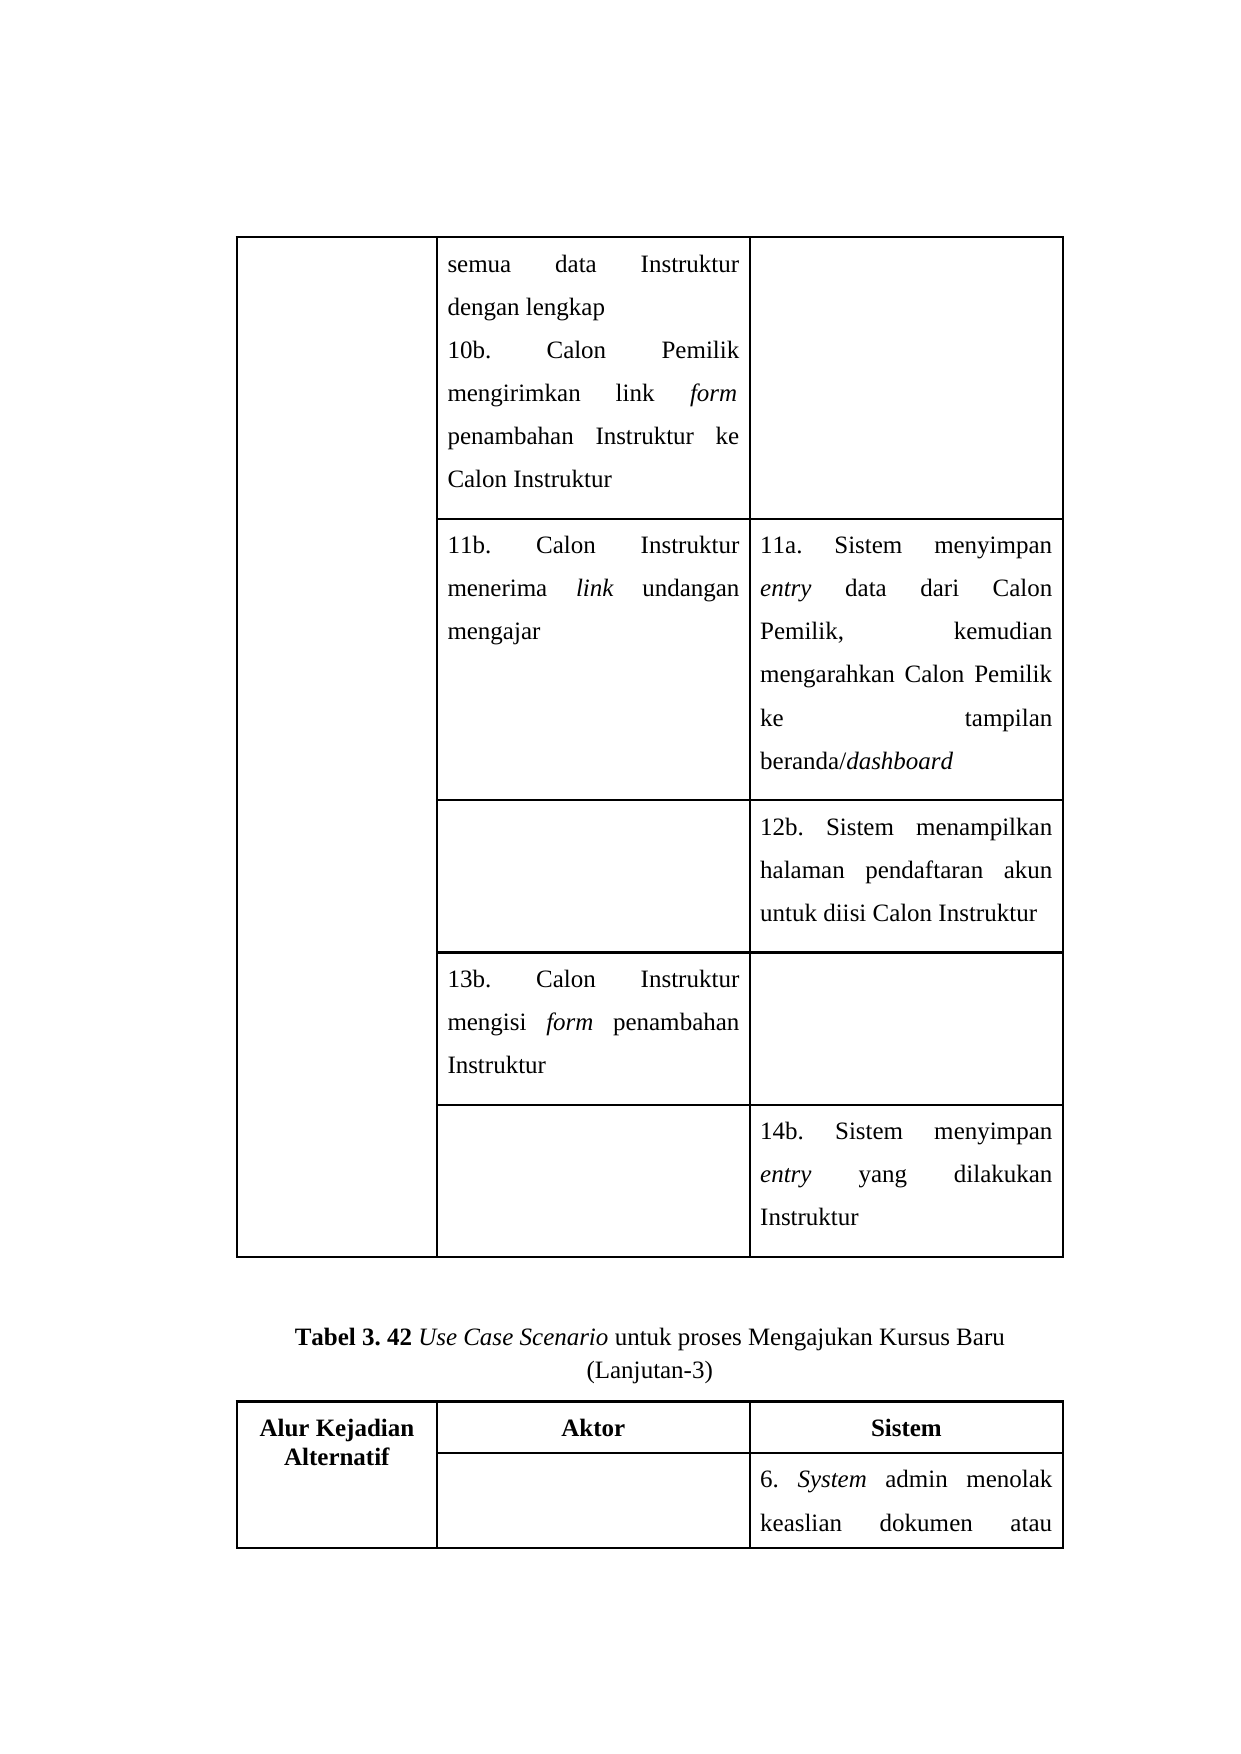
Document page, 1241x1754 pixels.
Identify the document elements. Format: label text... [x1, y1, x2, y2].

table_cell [751, 1454, 1062, 1547]
table_header Sistem [751, 1403, 1062, 1452]
table_cell [751, 954, 1062, 1104]
table_cell 11b. Calon Instruktur menerima link undangan mengajar [438, 520, 749, 799]
table_cell 13b. Calon Instruktur mengisi form penambahan Instruktur [438, 954, 749, 1104]
table_cell [438, 1106, 749, 1256]
table_header Aktor [438, 1403, 749, 1452]
text Tabel 3. 42 Use Case Scenario untuk proses Mengajukan Kursus Baru (Lanjutan-3) [266, 1322, 1034, 1384]
table_cell 11a. Sistem menyimpan entry data dari Calon Pemilik, kemudian mengarahkan Calon Pemilik ke tampilan beranda/dashboard [751, 520, 1062, 799]
table_cell [438, 801, 749, 951]
table_cell [751, 238, 1062, 518]
table_cell 12b. Sistem menampilkan halaman pendaftaran akun untuk diisi Calon Instruktur [751, 801, 1062, 951]
table_cell 14b. Sistem menyimpan entry yang dilakukan Instruktur [751, 1106, 1062, 1256]
table_header Alur Kejadian Alternatif [238, 1403, 436, 1547]
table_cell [438, 238, 749, 518]
table_cell [438, 1454, 749, 1547]
